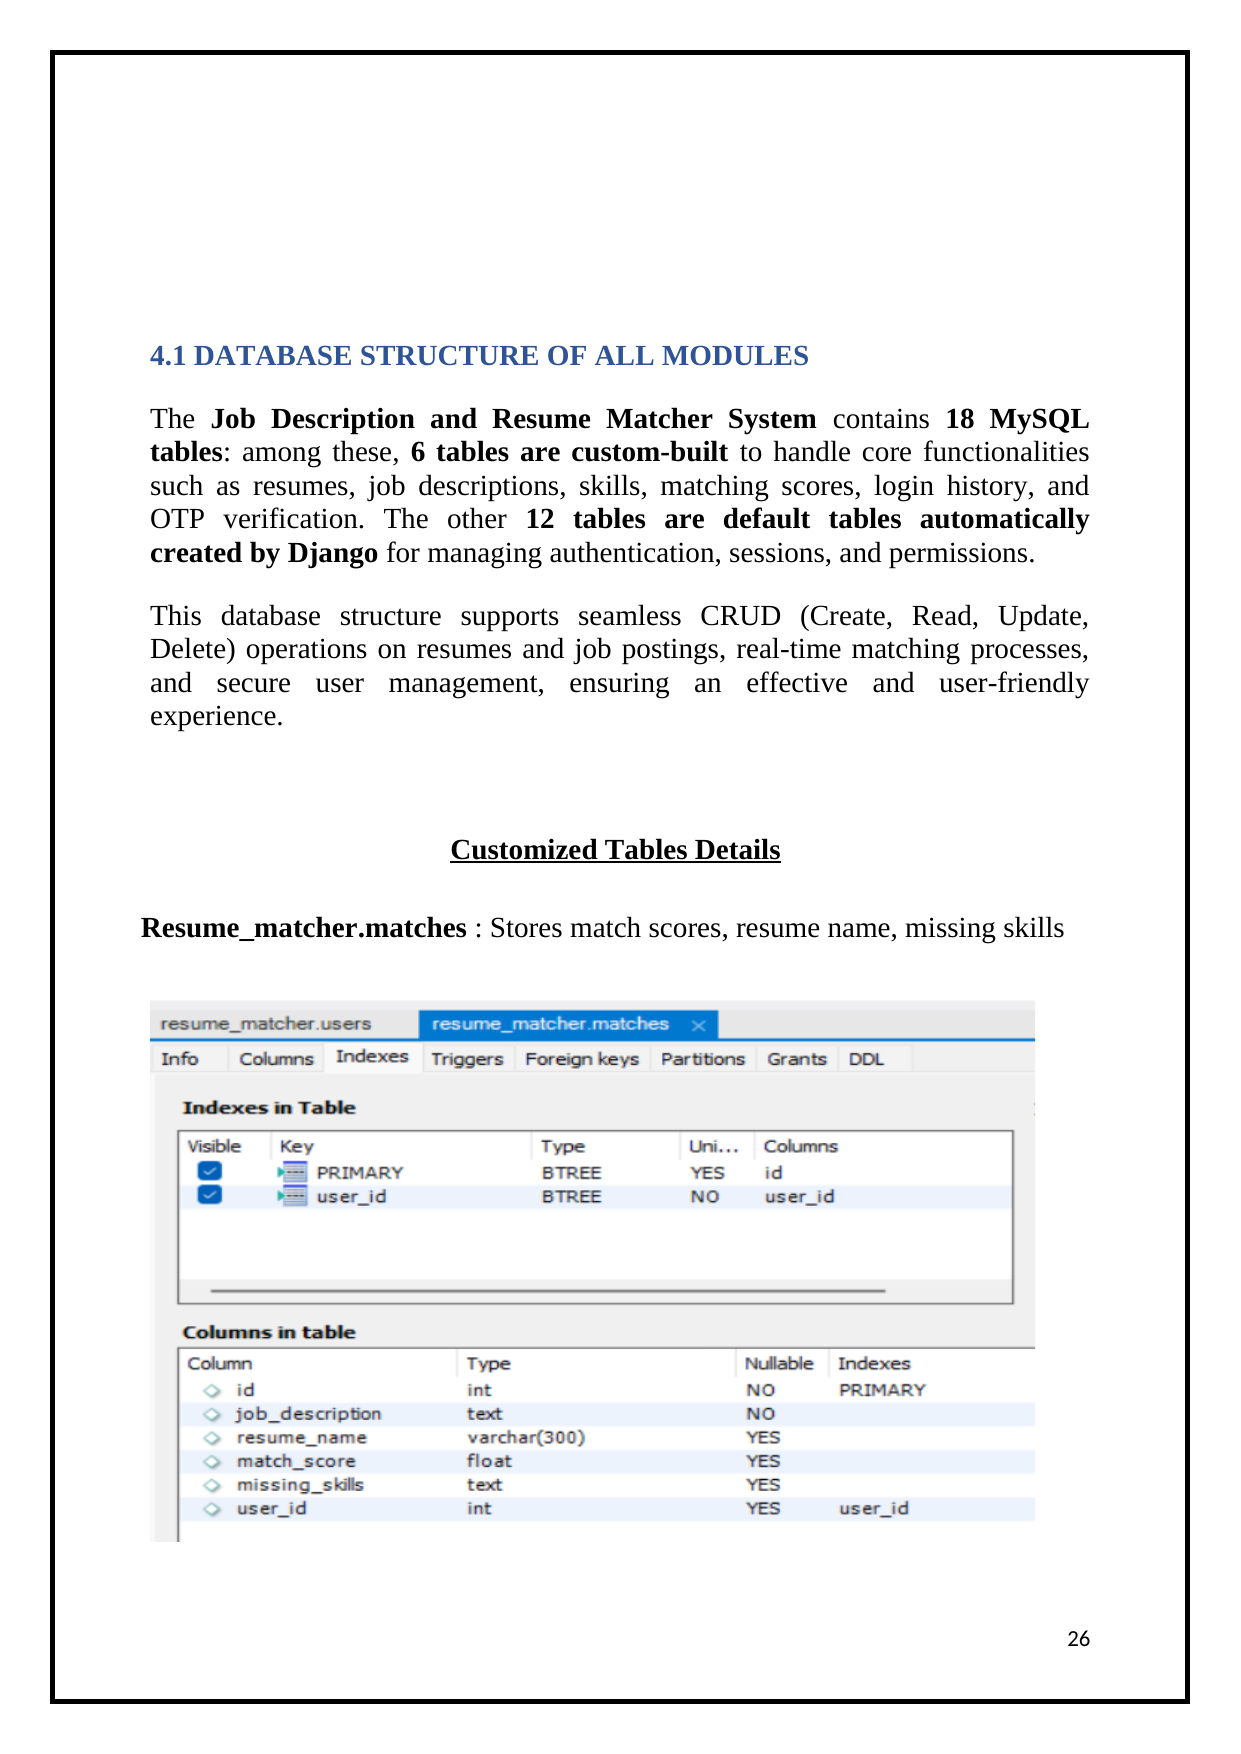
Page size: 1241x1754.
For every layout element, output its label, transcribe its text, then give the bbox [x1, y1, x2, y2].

picture [150, 1000, 1035, 1542]
text This database structure supports seamless CRUD (Create, Read, Update, Delete) operations on resumes and job postings, real-time matching processes, and secure user management, ensuring an effective and user-friendly experience. [150, 598, 1090, 732]
text 4.1 DATABASE STRUCTURE OF ALL MODULES [150, 338, 1090, 372]
text The Job Description and Resume Matcher System contains 18 MySQL tables: among these, 6 tables are custom-built to handle core functionalities such as resumes, job descriptions, skills, matching scores, login history, and OTP verification. The other 12 tables are default tables automatically created by Django for managing authentication, sessions, and permissions. [150, 401, 1090, 568]
text Resume_matcher.matches : Stores match scores, resume name, missing skills [141, 910, 1090, 944]
text Customized Tables Details [141, 832, 1090, 866]
